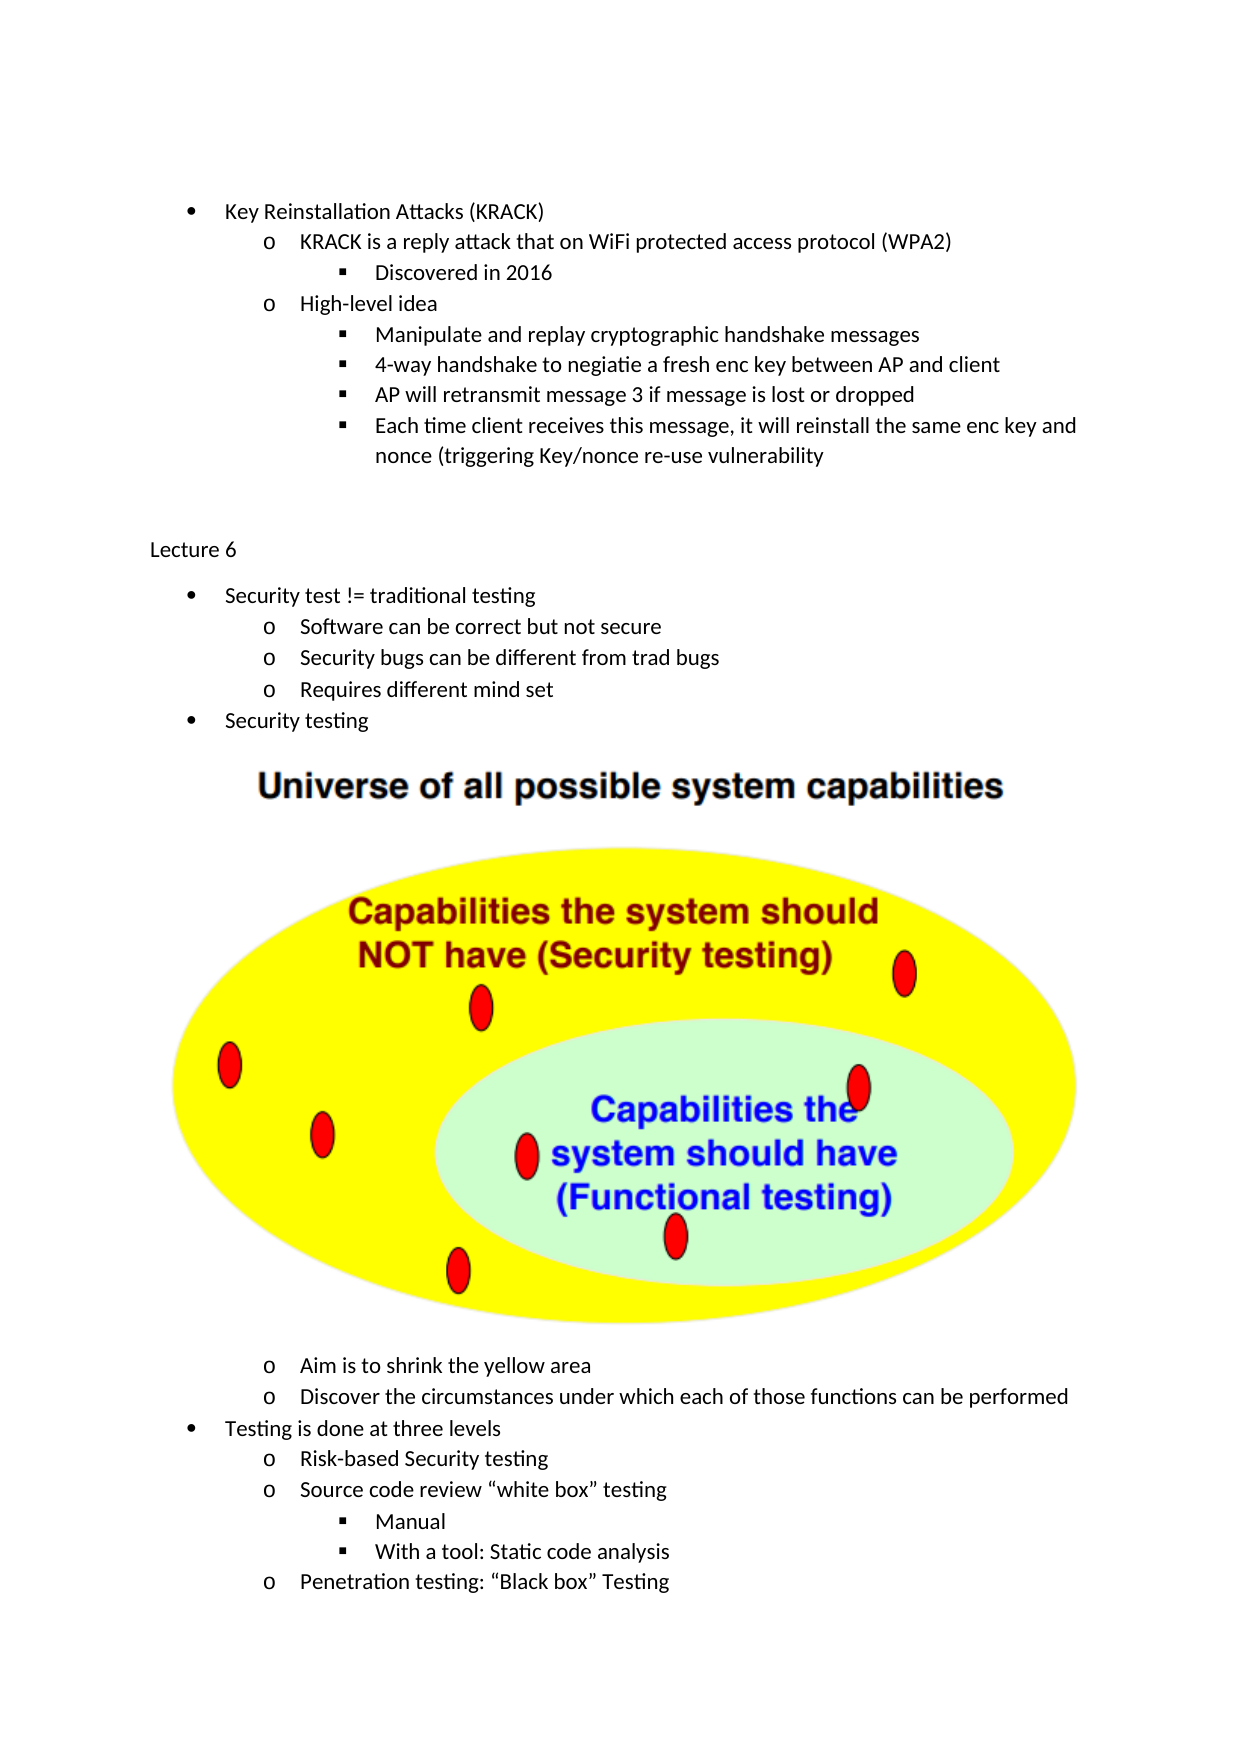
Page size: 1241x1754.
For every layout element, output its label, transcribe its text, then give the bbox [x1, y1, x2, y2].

text Lecture 6 [150, 535, 1090, 563]
list Manual [337, 1507, 1090, 1535]
list Requires different mind set [262, 675, 1090, 704]
list Security bugs can be different from trad bugs [262, 643, 1090, 672]
list Source code review “white box” testing [262, 1475, 1090, 1504]
list 4-way handshake to negiatie a fresh enc key between AP and client [337, 350, 1090, 378]
list Testing is done at three levels [187, 1414, 1090, 1442]
list Security test != traditional testing [187, 582, 1090, 610]
picture [150, 753, 1091, 1332]
list AP will retransmit message 3 if message is lost or dropped [337, 381, 1090, 409]
list KRACK is a reply attack that on WiFi protected access protocol (WPA2) [262, 227, 1090, 256]
list Key Reinstallation Attacks (KRACK) [187, 197, 1090, 225]
list Penetration testing: “Black box” Testing [262, 1567, 1090, 1596]
list Each time client receives this message, it will reinstall the same enc key and nonce (triggering Key/nonce re-use vulnerability [337, 411, 1090, 469]
list Software can be correct but not secure [262, 612, 1090, 641]
list Manipulate and replay cryptographic handshake messages [337, 320, 1090, 348]
list Discover the circumstances under which each of those functions can be performed [262, 1382, 1090, 1411]
list High-level idea [262, 289, 1090, 318]
list With a tool: Static code analysis [337, 1537, 1090, 1565]
list Aim is to shrink the yellow area [262, 1351, 1090, 1380]
list Security testing [187, 706, 1090, 734]
list Risk-based Security testing [262, 1444, 1090, 1473]
list Discovered in 2016 [337, 258, 1090, 287]
